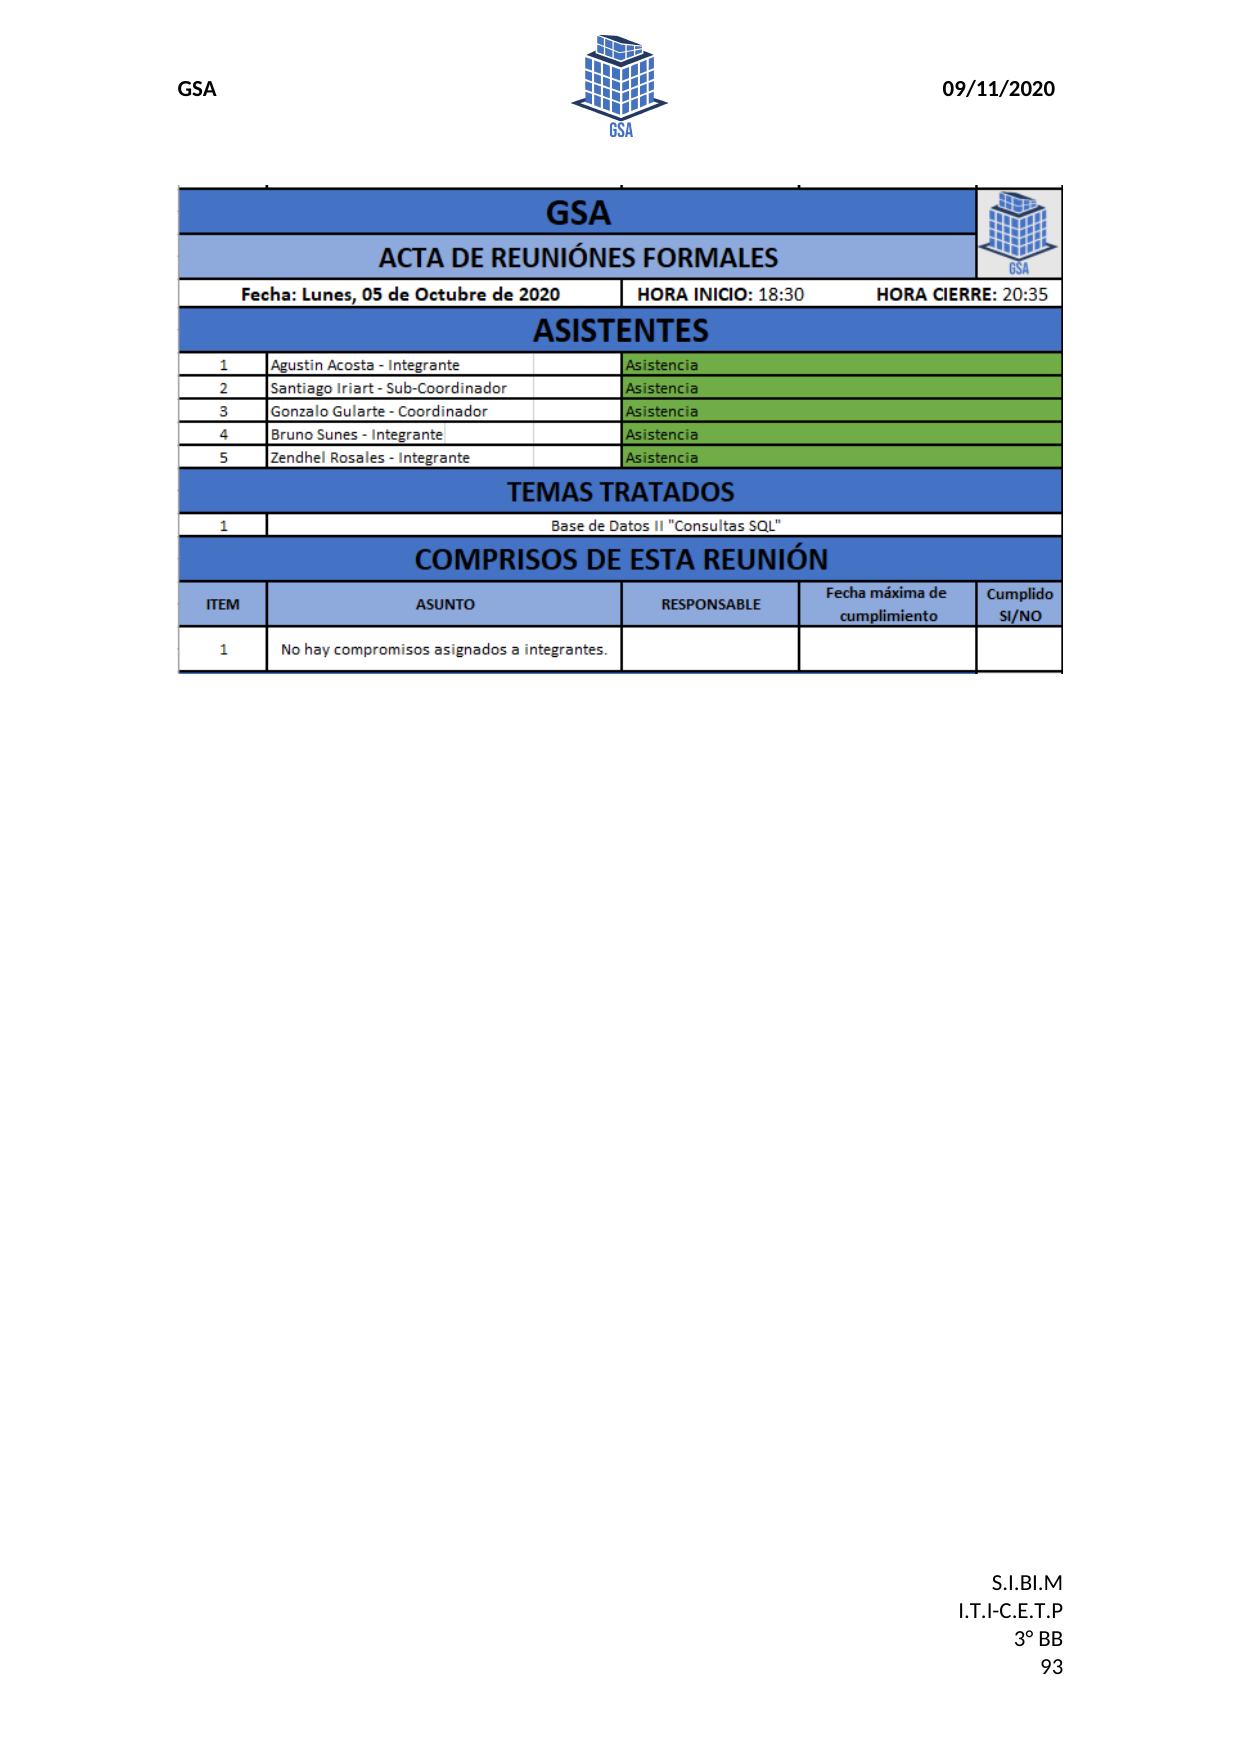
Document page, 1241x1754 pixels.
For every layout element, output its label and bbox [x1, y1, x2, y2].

picture [568, 34, 672, 138]
picture [177, 185, 1063, 674]
